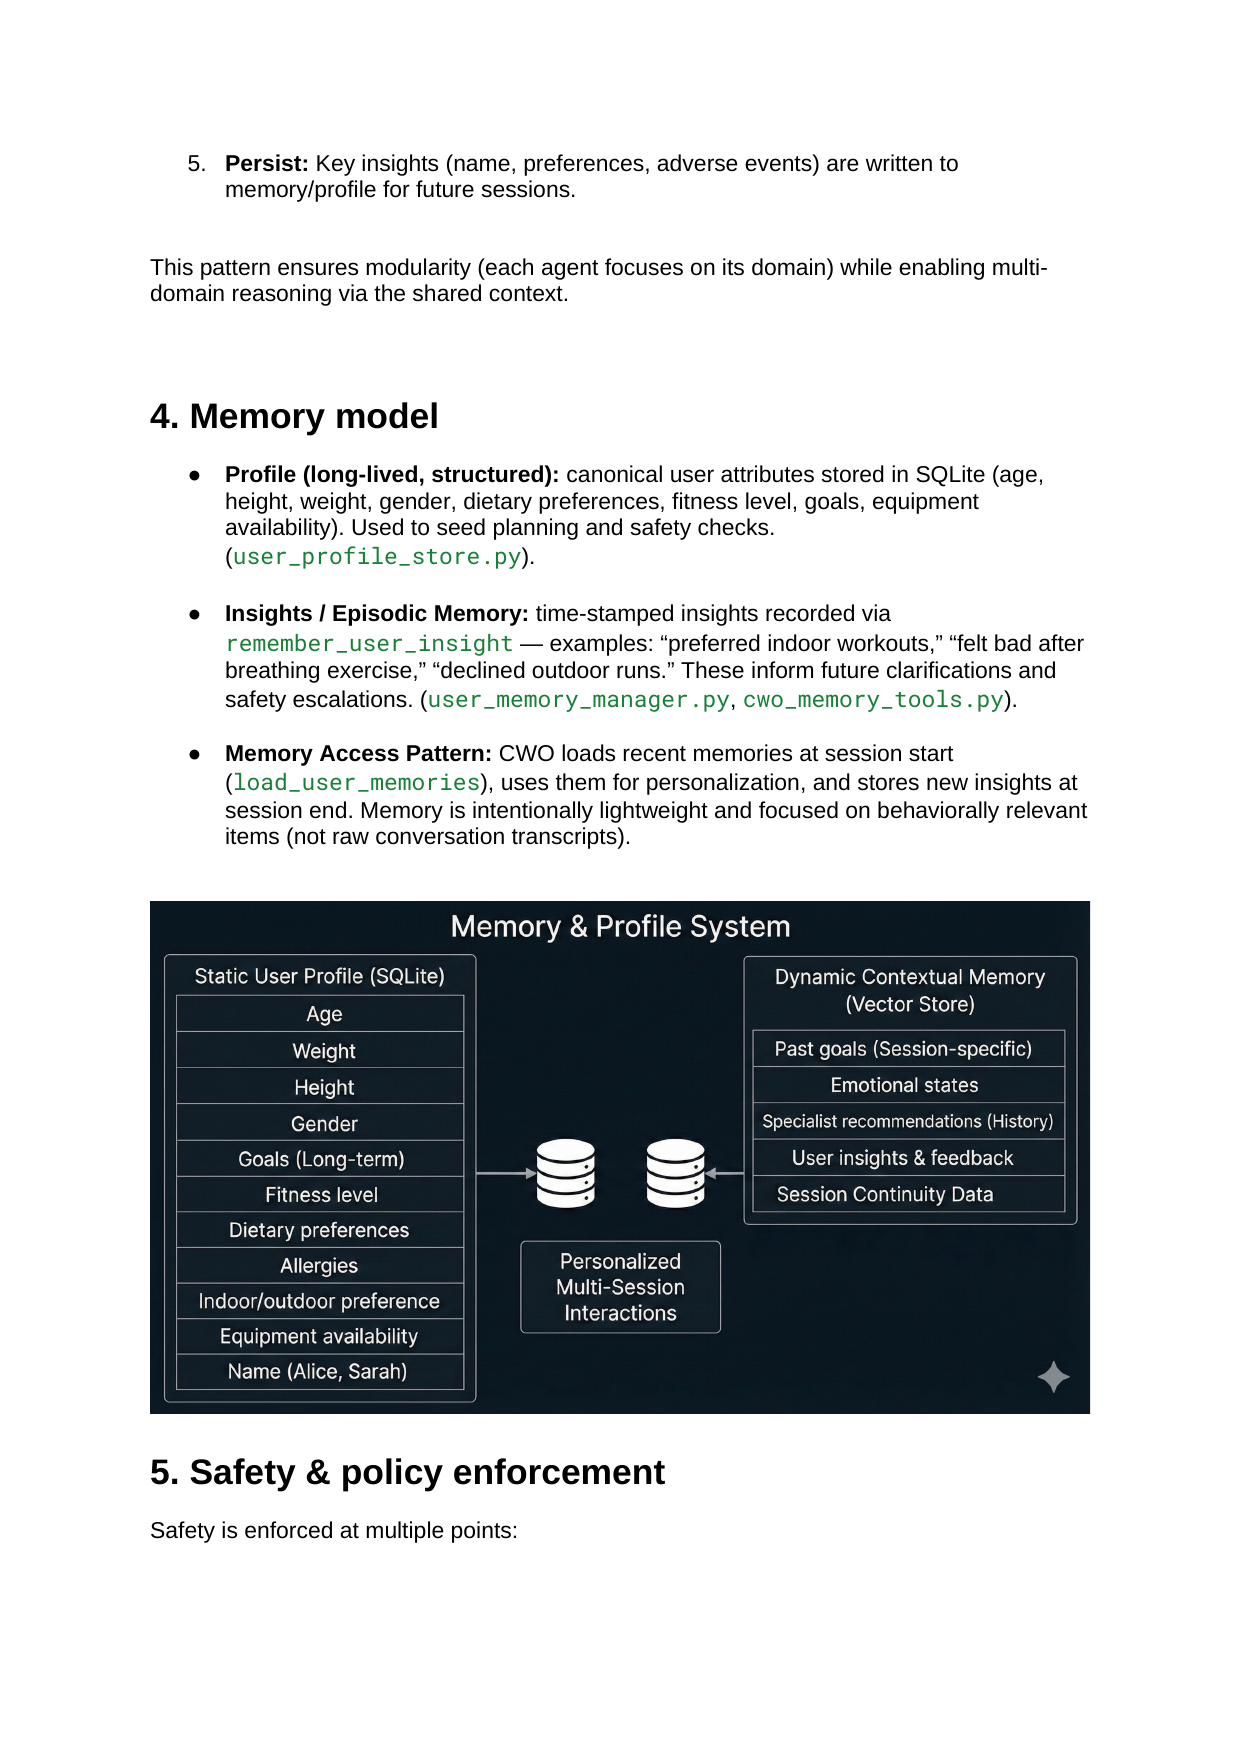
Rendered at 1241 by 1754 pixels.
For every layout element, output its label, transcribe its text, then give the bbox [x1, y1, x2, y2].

list Profile (long-lived, structured): canonical user attributes stored in SQLite (age, height, weight, gender, dietary preferences, fitness level, goals, equipment availability). Used to seed planning and safety checks. (user_profile_store.py). [187, 461, 1090, 597]
subtitle 4. Memory model [150, 396, 1090, 436]
picture [150, 901, 1091, 1414]
text Safety is enforced at multiple points: [150, 1517, 1090, 1543]
subtitle 5. Safety & policy enforcement [150, 1451, 1090, 1492]
list Memory Access Pattern: CWO loads recent memories at session start (load_user_memories), uses them for personalization, and stores new insights at session end. Memory is intentionally lightweight and focused on behaviorally relevant items (not raw conversation transcripts). [187, 740, 1090, 876]
list Persist: Key insights (name, preferences, adverse events) are written to memory/profile for future sessions. [187, 150, 1090, 229]
list Insights / Episodic Memory: time-stamped insights recorded via remember_user_insight — examples: “preferred indoor workouts,” “felt bad after breathing exercise,” “declined outdoor runs.” These inform future clarifications and safety escalations. (user_memory_manager.py, cwo_memory_tools.py). [187, 597, 1090, 740]
text This pattern ensures modularity (each agent focuses on its domain) while enabling multi-domain reasoning via the shared context. [150, 254, 1090, 307]
